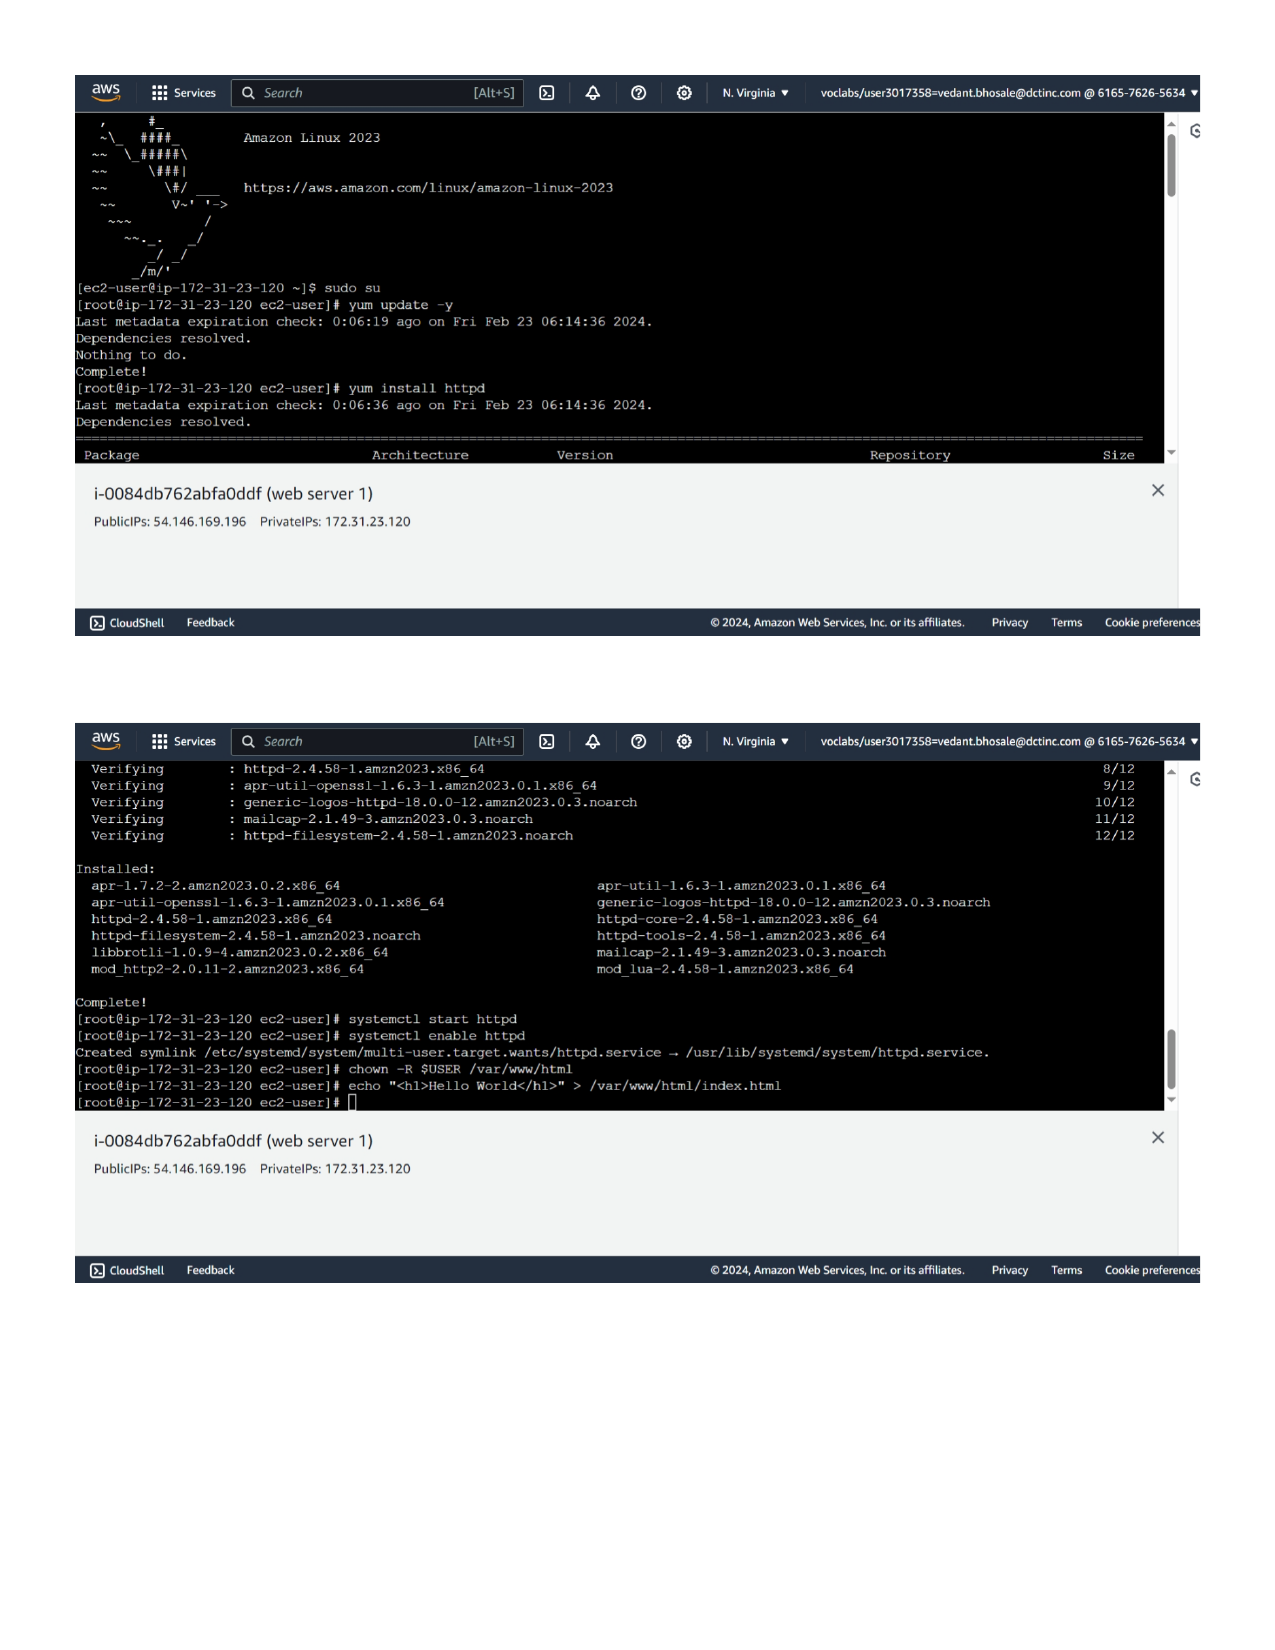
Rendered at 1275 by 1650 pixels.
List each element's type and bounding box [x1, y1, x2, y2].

picture [75, 75, 1200, 636]
picture [75, 722, 1200, 1283]
